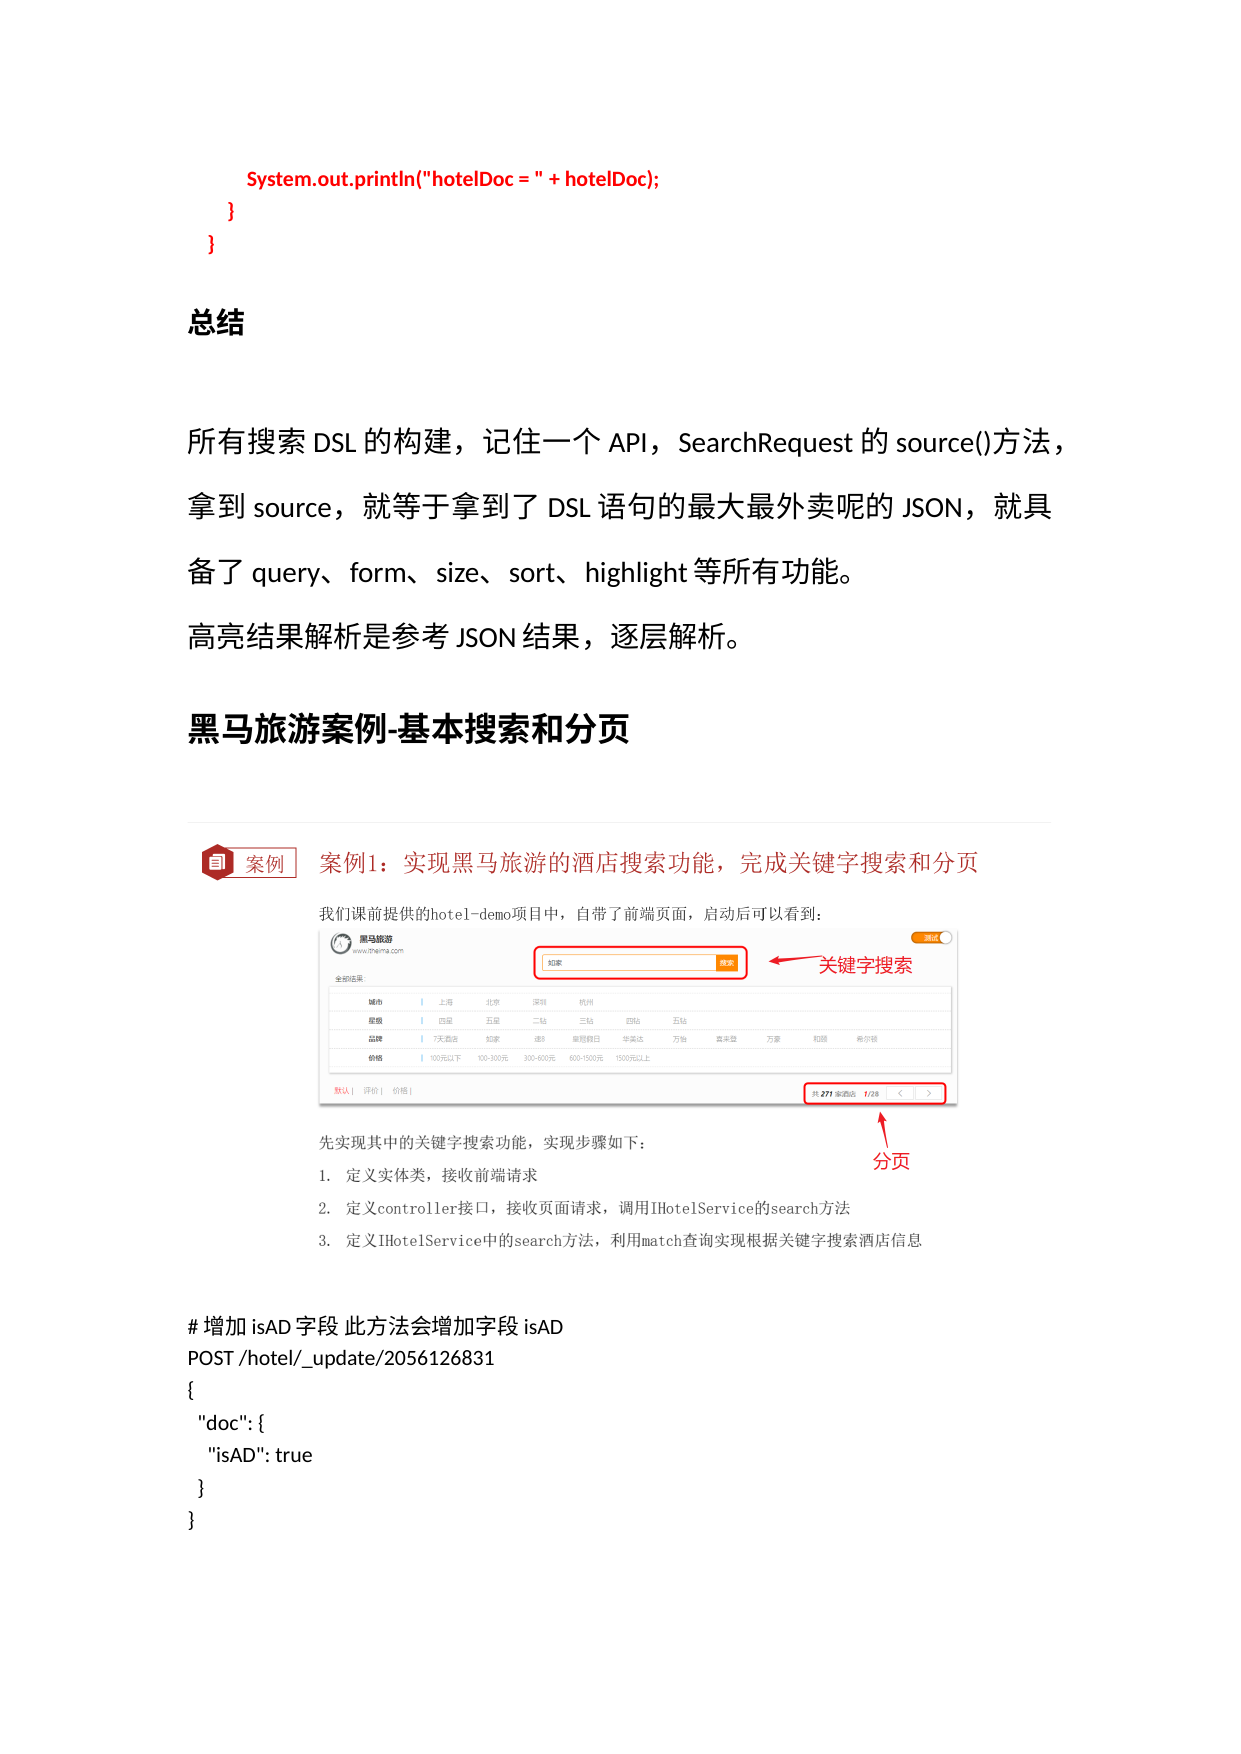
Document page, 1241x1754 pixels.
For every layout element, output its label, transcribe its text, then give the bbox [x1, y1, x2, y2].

text { [187, 1373, 1053, 1406]
subtitle 黑马旅游案例-基本搜索和分页 [187, 694, 1053, 759]
text POST /hotel/_update/2056126831 [187, 1341, 1053, 1373]
text "doc": { [187, 1406, 1053, 1438]
picture [187, 821, 1052, 1269]
text # 增加isAD字段 此方法会增加字段isAD [187, 1308, 1053, 1341]
text } [187, 1471, 1053, 1503]
text "isAD": true [187, 1438, 1053, 1471]
text 所有搜索DSL的构建，记住一个API，SearchRequest的source()方法，拿到source，就等于拿到了DSL语句的最大最外卖呢的JSON，就具备了query、form、size、sort、highlight等所有功能。 [187, 407, 1053, 602]
text } [187, 1503, 1053, 1536]
text } [187, 227, 1053, 259]
text 高亮结果解析是参考JSON结果，逐层解析。 [187, 602, 1053, 667]
text System.out.println("hotelDoc = " + hotelDoc); [187, 162, 1053, 194]
subtitle 总结 [187, 289, 1053, 354]
text } [187, 194, 1053, 227]
